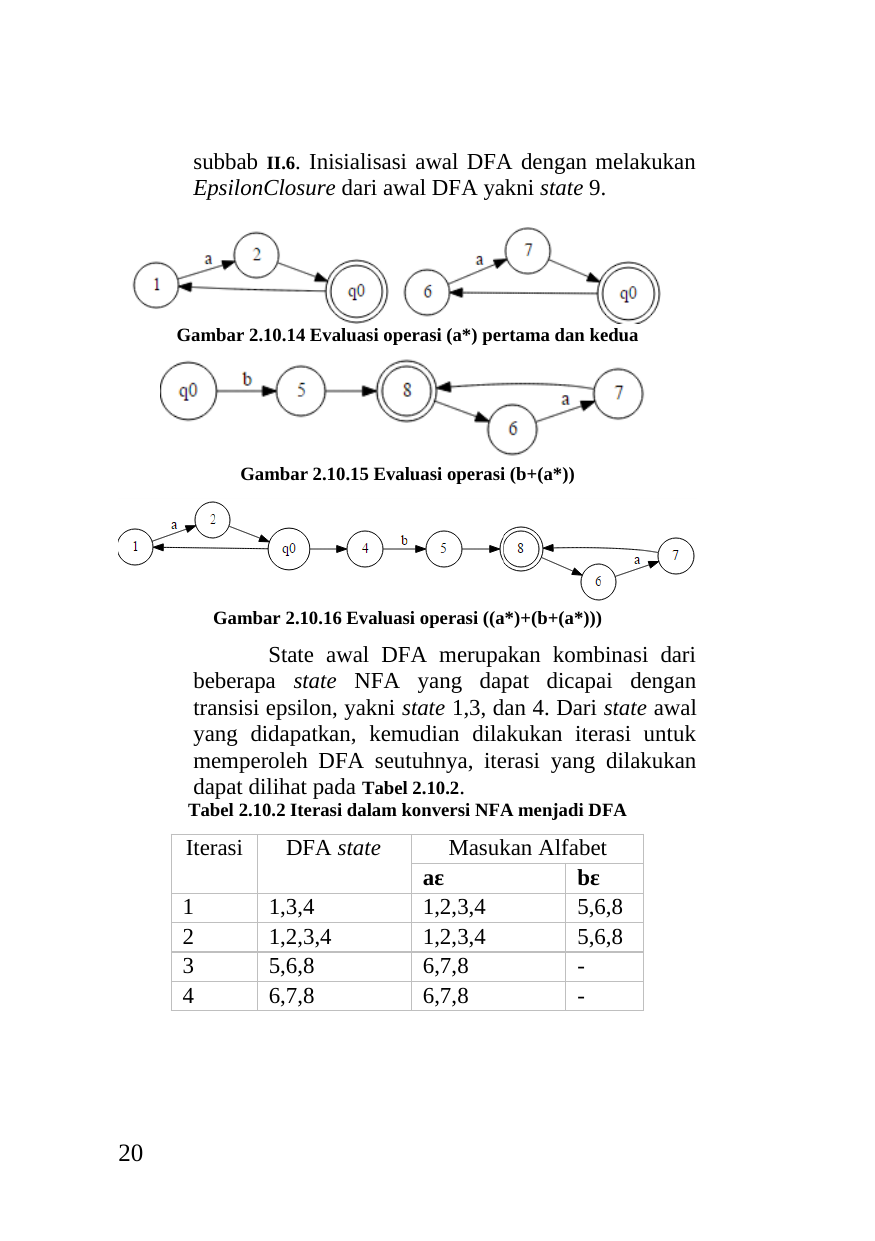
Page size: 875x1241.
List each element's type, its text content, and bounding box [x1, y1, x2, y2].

table_header DFA state [258, 835, 411, 892]
table_header Iterasi [172, 835, 257, 892]
table_cell - [566, 982, 643, 1010]
picture [160, 357, 655, 464]
table_cell bε [566, 864, 643, 892]
table_cell 3 [172, 953, 257, 981]
table_cell 4 [172, 982, 257, 1010]
table_cell 6,7,8 [258, 982, 411, 1010]
table_cell 1,2,3,4 [412, 923, 565, 951]
table_cell 5,6,8 [258, 953, 411, 981]
table_cell 1 [172, 894, 257, 922]
table_cell - [566, 953, 643, 981]
table_cell aε [412, 864, 565, 892]
table_cell 6,7,8 [412, 982, 565, 1010]
table_cell 1,3,4 [258, 894, 411, 922]
table_cell 2 [172, 923, 257, 951]
table_cell 5,6,8 [566, 894, 643, 922]
table_header Masukan Alfabet [412, 835, 643, 863]
table_cell 5,6,8 [566, 923, 643, 951]
picture [128, 228, 395, 324]
picture [400, 226, 687, 324]
table_cell 1,2,3,4 [412, 894, 565, 922]
table_cell 1,2,3,4 [258, 923, 411, 951]
table_cell 6,7,8 [412, 953, 565, 981]
picture [118, 497, 697, 608]
